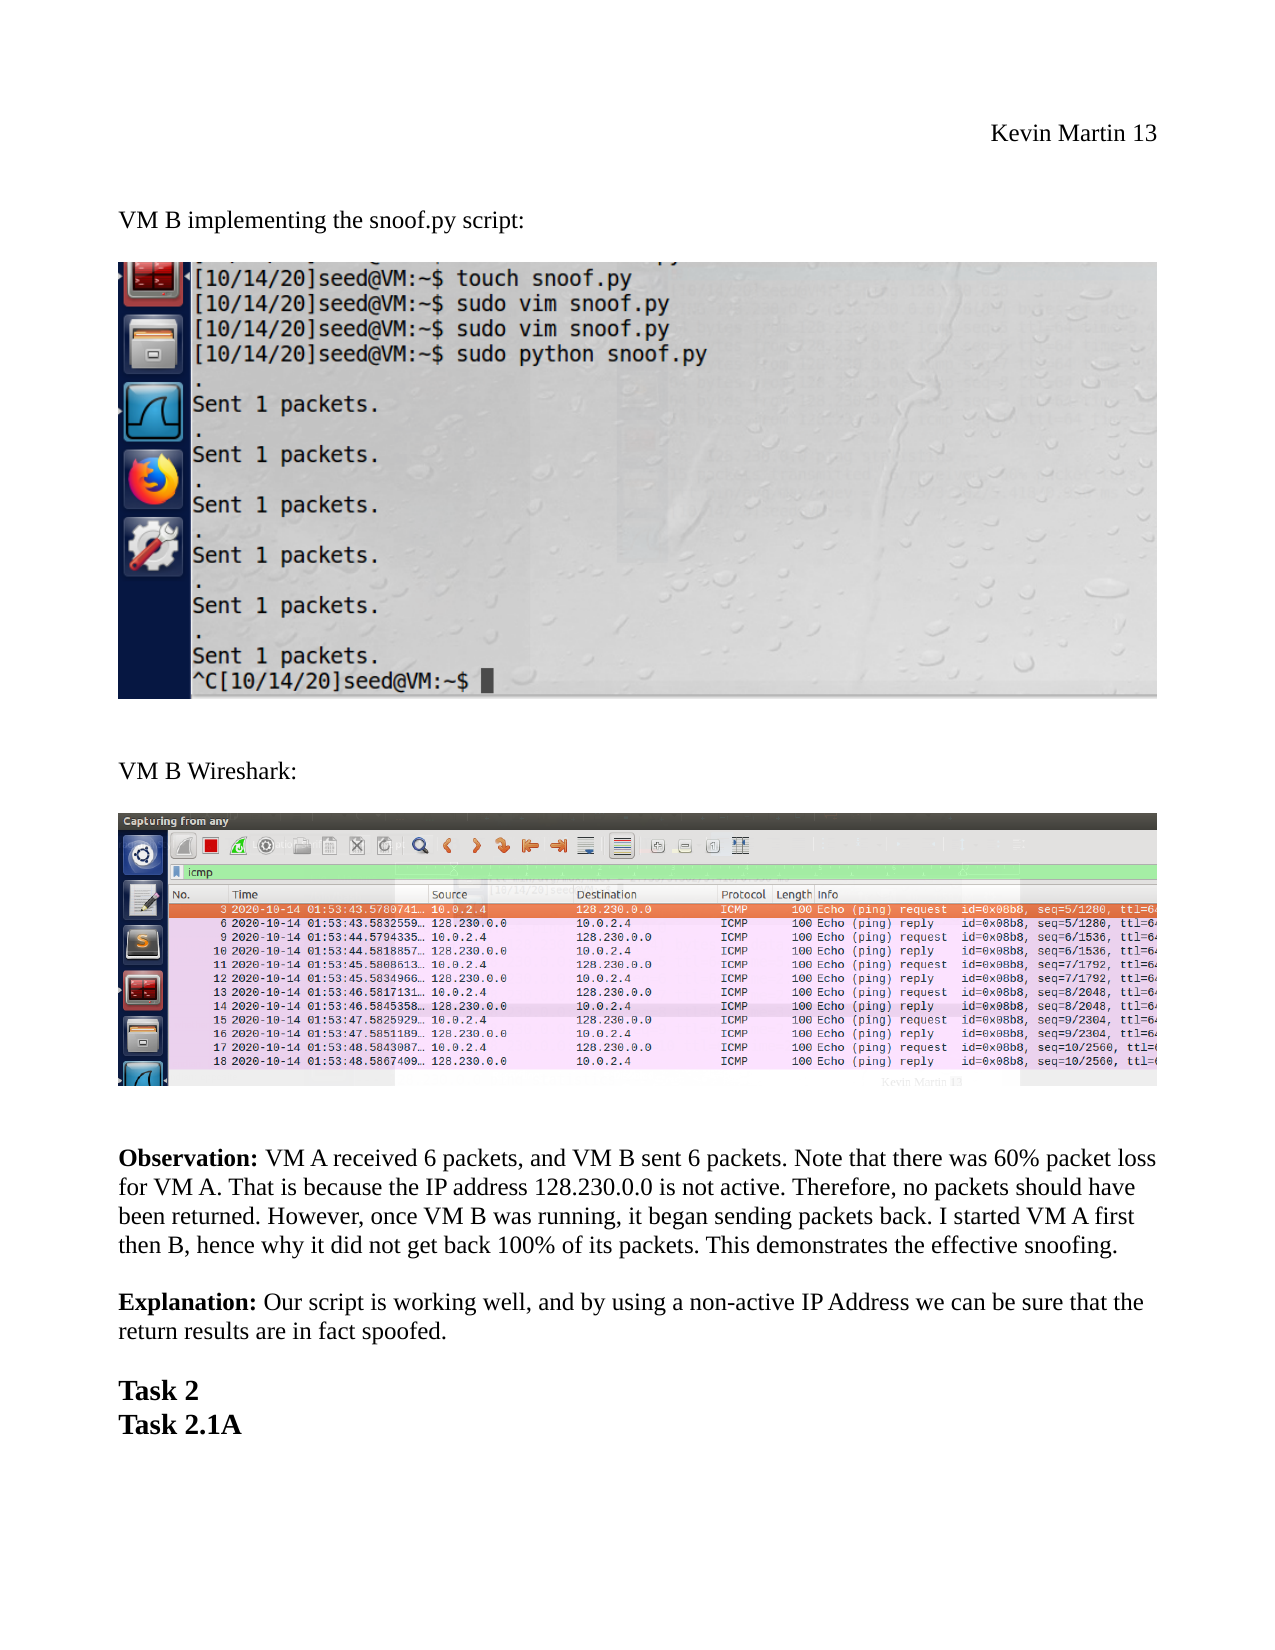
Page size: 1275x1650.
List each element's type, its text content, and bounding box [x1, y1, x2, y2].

picture [118, 813, 1157, 1086]
text Observation: VM A received 6 packets, and VM B sent 6 packets. Note that there was 60% packet loss for VM A. That is because the IP address 128.230.0.0 is not active. Therefore, no packets should have been returned. However, once VM B was running, it began sending packets back. I started VM A first then B, hence why it did not get back 100% of its packets. This demonstrates the effective snoofing. [118, 1143, 1157, 1258]
text Task 2.1A [118, 1407, 1157, 1441]
text Explanation: Our script is working well, and by using a non-active IP Address we can be sure that the return results are in fact spoofed. [118, 1287, 1157, 1345]
text VM B Wireshark: [118, 756, 1157, 785]
text VM B implementing the snoof.py script: [118, 205, 1157, 234]
picture [118, 262, 1157, 699]
text Task 2 [118, 1373, 1157, 1407]
